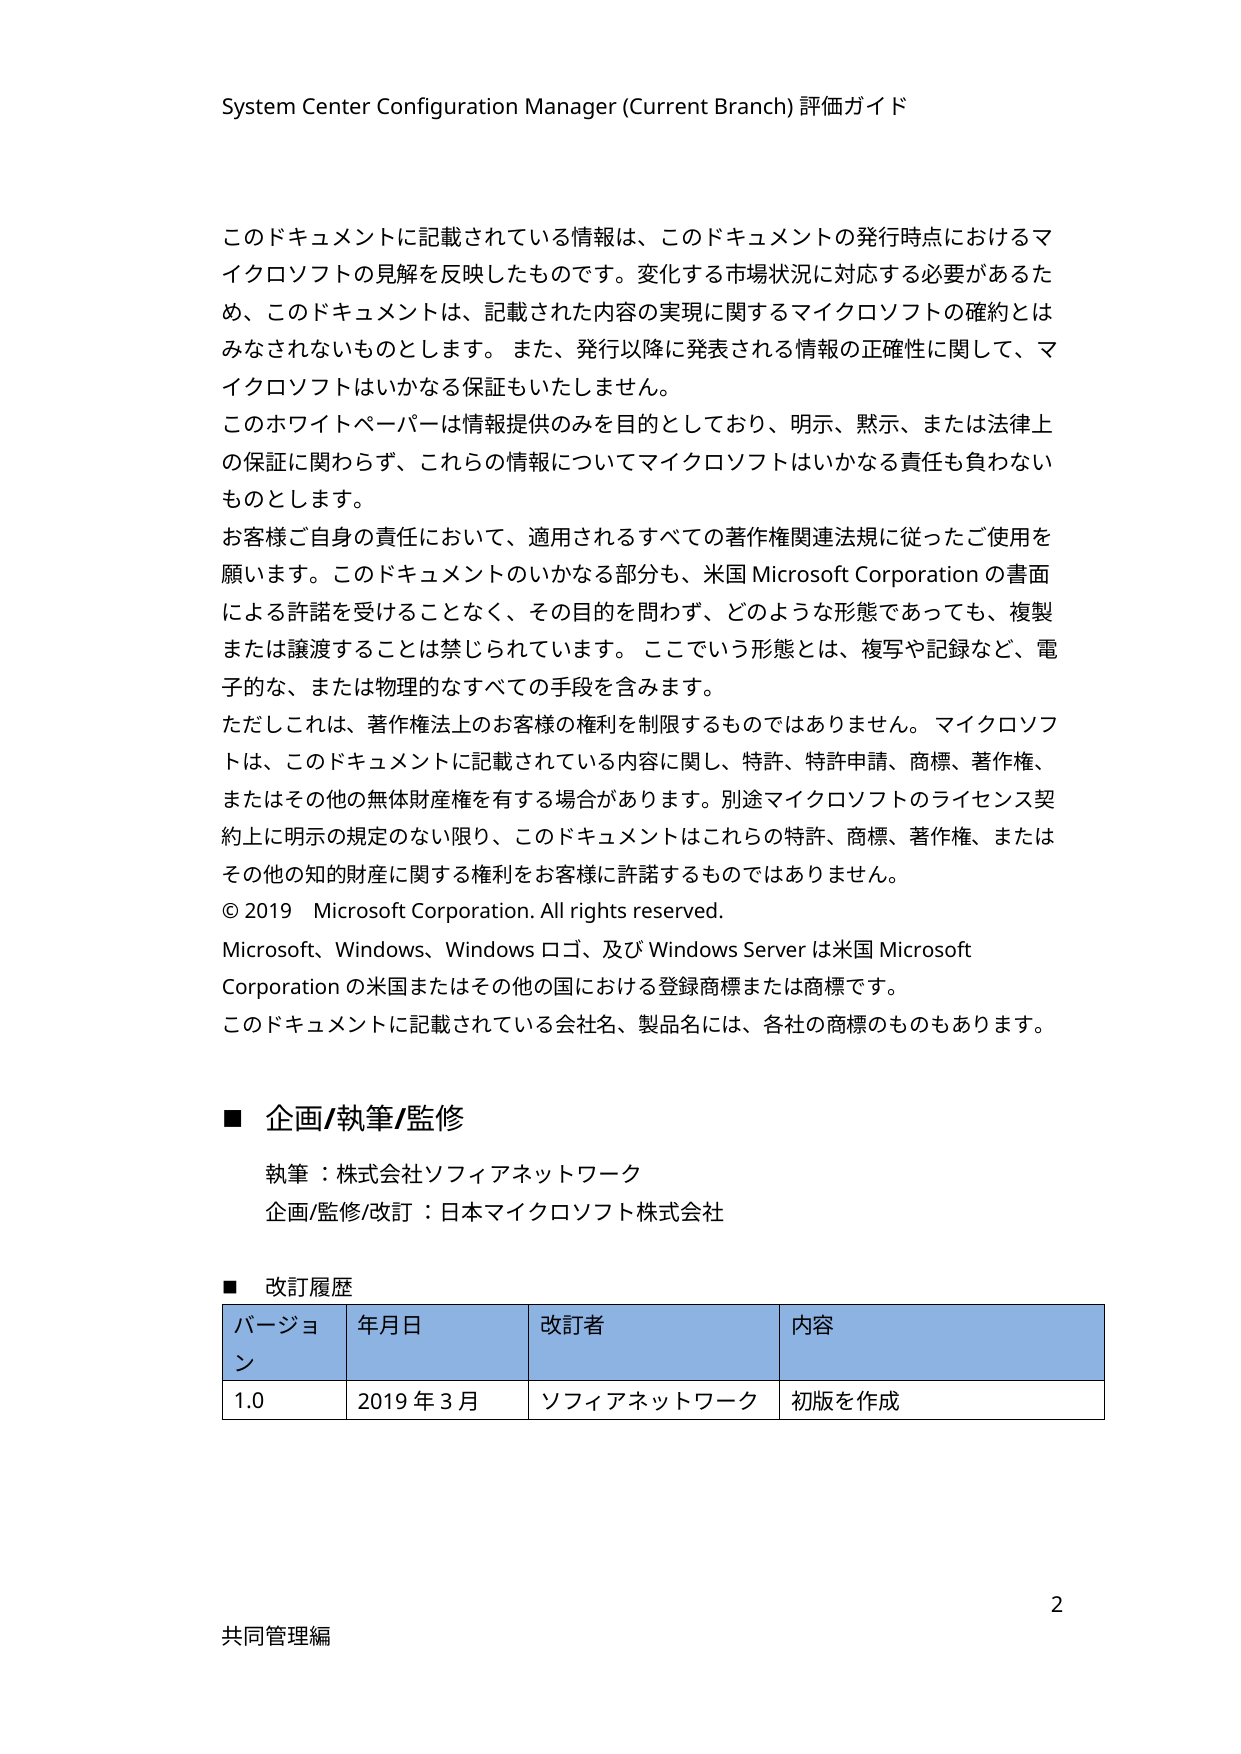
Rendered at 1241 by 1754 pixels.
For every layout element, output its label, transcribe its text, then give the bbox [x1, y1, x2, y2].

table_cell 2019 年 3 月 [347, 1381, 528, 1419]
list 企画/執筆/監修 [222, 1079, 1063, 1154]
table_header 年月日 [347, 1305, 528, 1380]
text © 2019 Microsoft Corporation. All rights reserved. [222, 892, 1063, 929]
text お客様ご自身の責任において、適用されるすべての著作権関連法規に従ったご使用を願います。このドキュメントのいかなる部分も、米国 Microsoft Corporation の書面による許諾を受けることなく、その目的を問わず、どのような形態であっても、複製または譲渡することは禁じられています。 ここでいう形態とは、複写や記録など、電子的な、または物理的なすべての手段を含みます。 [222, 517, 1063, 704]
text Microsoft、Windows、Windows ロゴ、及びWindows Server は米国 Microsoft Corporation の米国またはその他の国における登録商標または商標です。 [222, 929, 1063, 1004]
table_cell 初版を作成 [780, 1381, 1104, 1419]
table_header 改訂者 [529, 1305, 779, 1380]
table_cell ソフィアネットワーク [529, 1381, 779, 1419]
table_header 内容 [780, 1305, 1104, 1380]
text このドキュメントに記載されている会社名、製品名には、各社の商標のものもあります。 [222, 1004, 1063, 1042]
text このホワイトペーパーは情報提供のみを目的としており、明示、黙示、または法律上の保証に関わらず、これらの情報についてマイクロソフトはいかなる責任も負わないものとします。 [222, 404, 1063, 517]
text ただしこれは、著作権法上のお客様の権利を制限するものではありません。 マイクロソフトは、このドキュメントに記載されている内容に関し、特許、特許申請、商標、著作権、またはその他の無体財産権を有する場合があります。別途マイクロソフトのライセンス契約上に明示の規定のない限り、このドキュメントはこれらの特許、商標、著作権、またはその他の知的財産に関する権利をお客様に許諾するものではありません。 [222, 704, 1063, 892]
text 企画/監修/改訂 ：日本マイクロソフト株式会社 [222, 1192, 1063, 1229]
text 執筆 ：株式会社ソフィアネットワーク [222, 1154, 1063, 1192]
list 改訂履歴 [222, 1267, 1063, 1304]
table_header バージョン [223, 1305, 346, 1380]
table_cell 1.0 [223, 1381, 346, 1419]
text このドキュメントに記載されている情報は、このドキュメントの発行時点におけるマイクロソフトの見解を反映したものです。変化する市場状況に対応する必要があるため、このドキュメントは、記載された内容の実現に関するマイクロソフトの確約とはみなされないものとします。 また、発行以降に発表される情報の正確性に関して、マイクロソフトはいかなる保証もいたしません。 [222, 217, 1063, 404]
